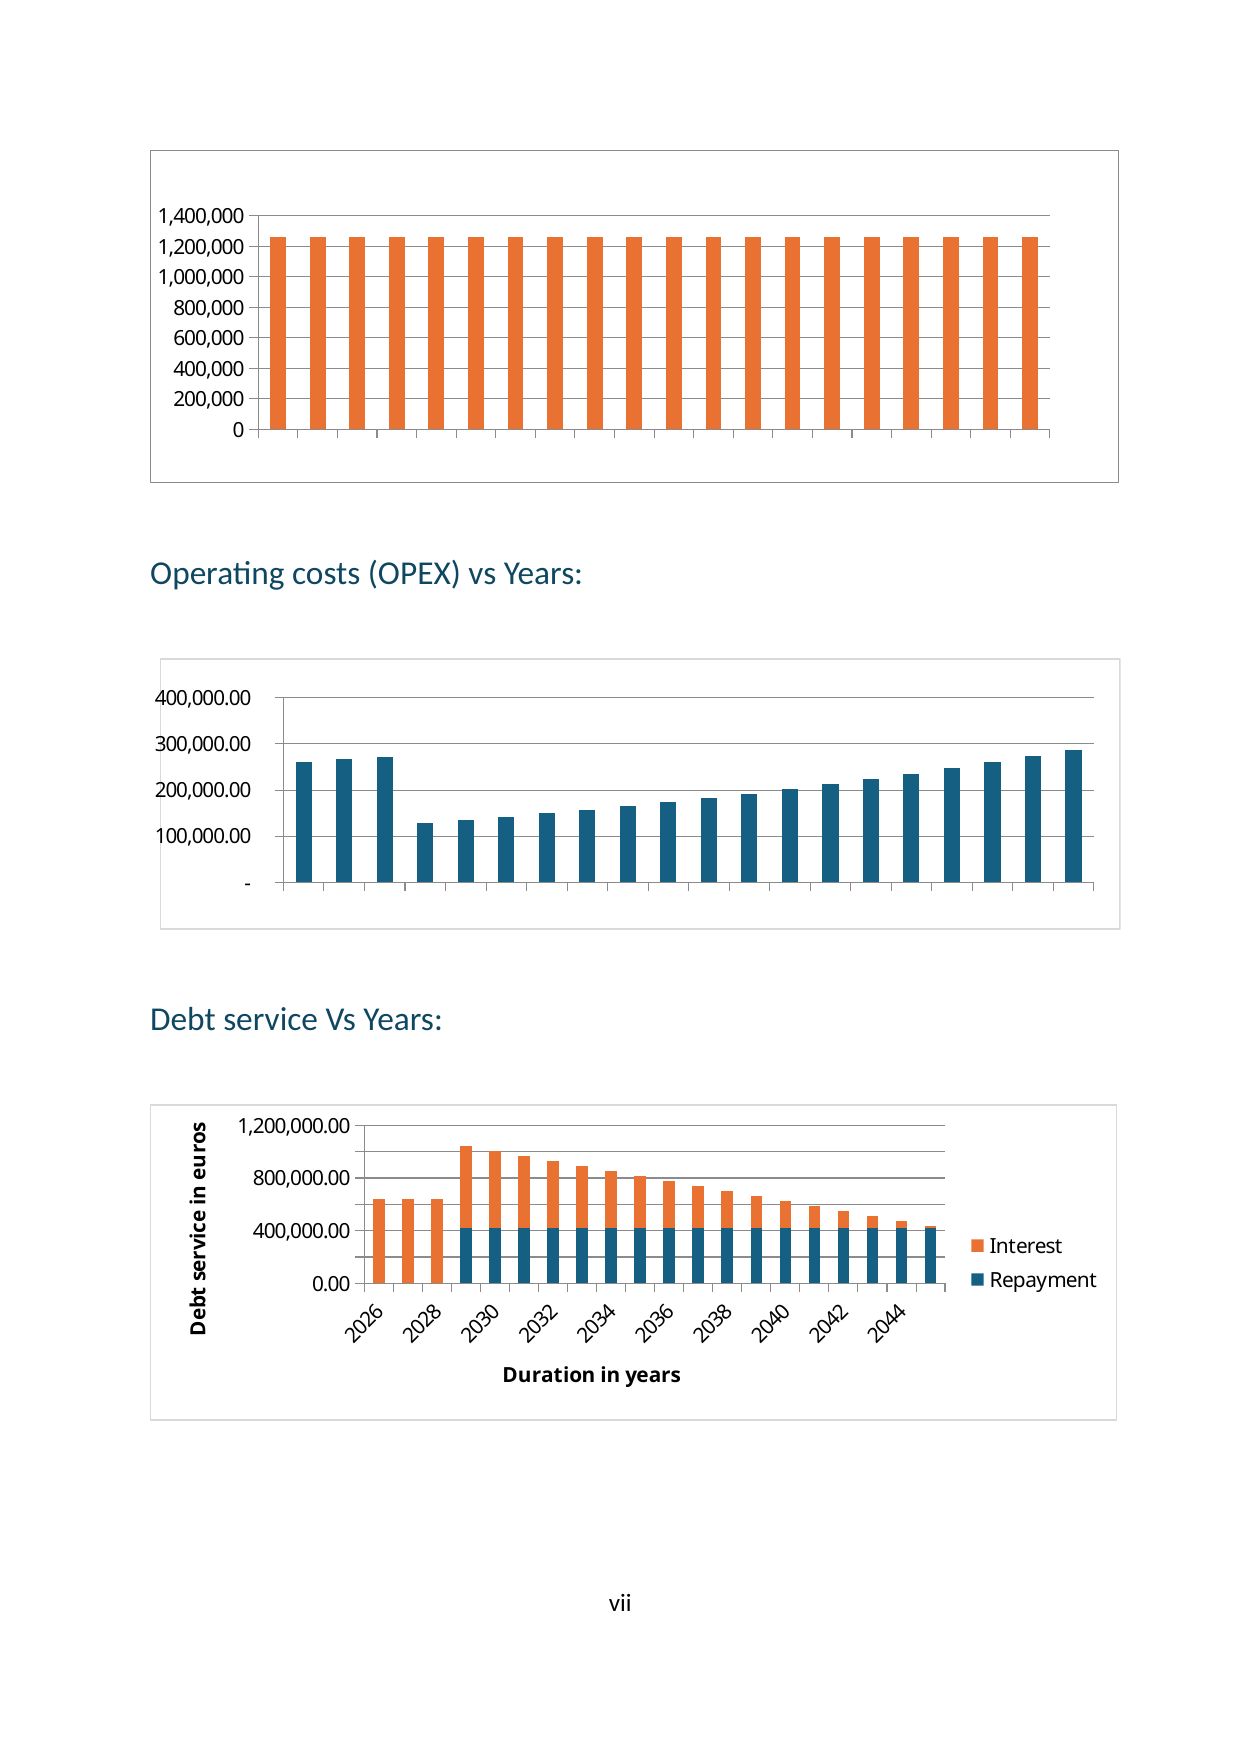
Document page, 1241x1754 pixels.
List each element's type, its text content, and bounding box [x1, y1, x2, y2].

subtitle Debt service Vs Years: [150, 998, 1090, 1039]
subtitle Operating costs (OPEX) vs Years: [150, 552, 1090, 593]
